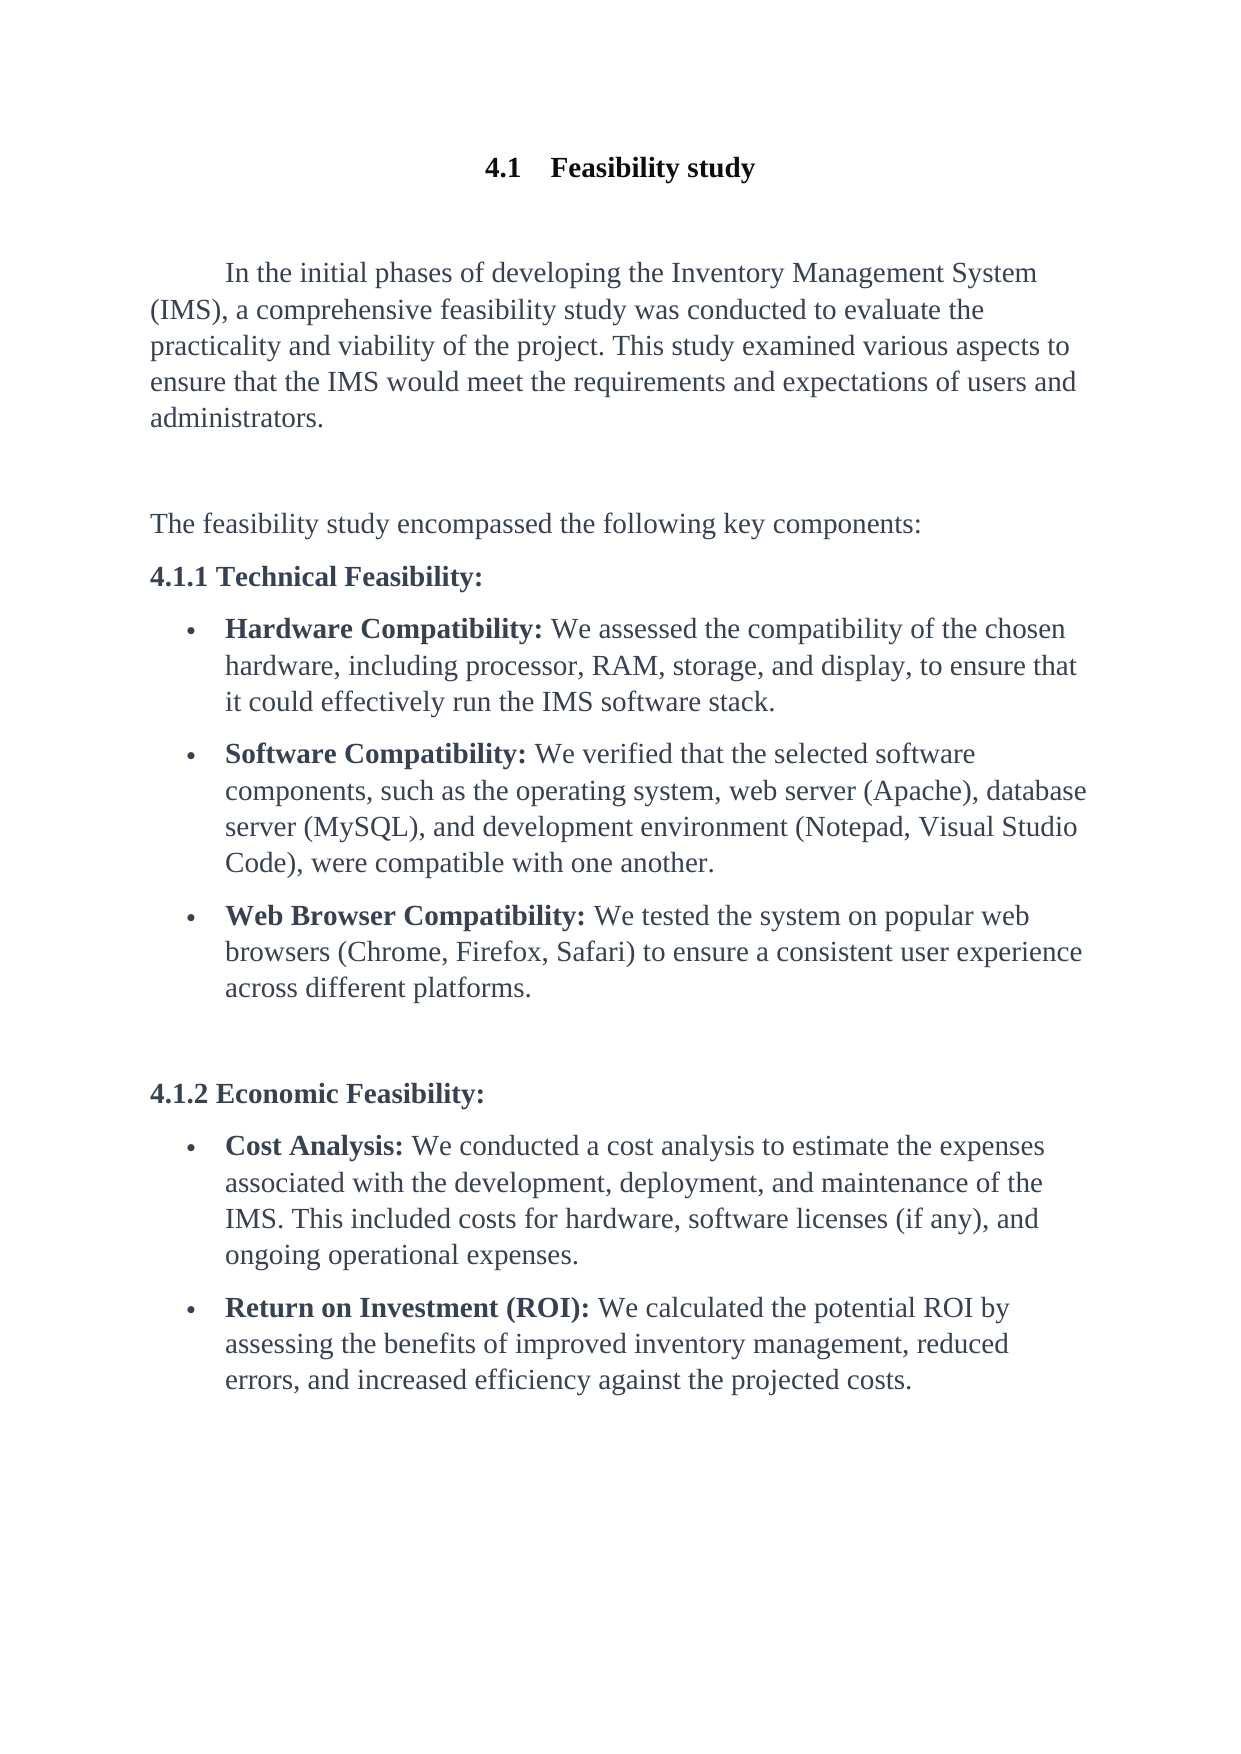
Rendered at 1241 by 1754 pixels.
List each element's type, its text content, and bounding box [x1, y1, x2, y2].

list Hardware Compatibility: We assessed the compatibility of the chosen hardware, including processor, RAM, storage, and display, to ensure that it could effectively run the IMS software stack. [187, 611, 1090, 717]
text In the initial phases of developing the Inventory Management System (IMS), a comprehensive feasibility study was conducted to evaluate the practicality and viability of the project. This study examined various aspects to ensure that the IMS would meet the requirements and expectations of users and administrators. [150, 256, 1090, 434]
list Software Compatibility: We verified that the selected software components, such as the operating system, web server (Apache), database server (MySQL), and development environment (Notepad, Visual Studio Code), were compatible with one another. [187, 737, 1090, 878]
text The feasibility study encompassed the following key components: [150, 506, 1090, 539]
text 4.1.1 Technical Feasibility: [150, 559, 1090, 592]
list Web Browser Compatibility: We tested the system on popular web browsers (Chrome, Firefox, Safari) to ensure a consistent user experience across different platforms. [187, 898, 1090, 1004]
list Cost Analysis: We conducted a cost analysis to estimate the expenses associated with the development, deployment, and maintenance of the IMS. This included costs for hardware, software licenses (if any), and ongoing operational expenses. [187, 1128, 1090, 1271]
text 4.1 Feasibility study [150, 150, 1090, 183]
text 4.1.2 Economic Feasibility: [150, 1076, 1090, 1109]
list Return on Investment (ROI): We calculated the potential ROI by assessing the benefits of improved inventory management, reduced errors, and increased efficiency against the projected costs. [187, 1290, 1090, 1396]
